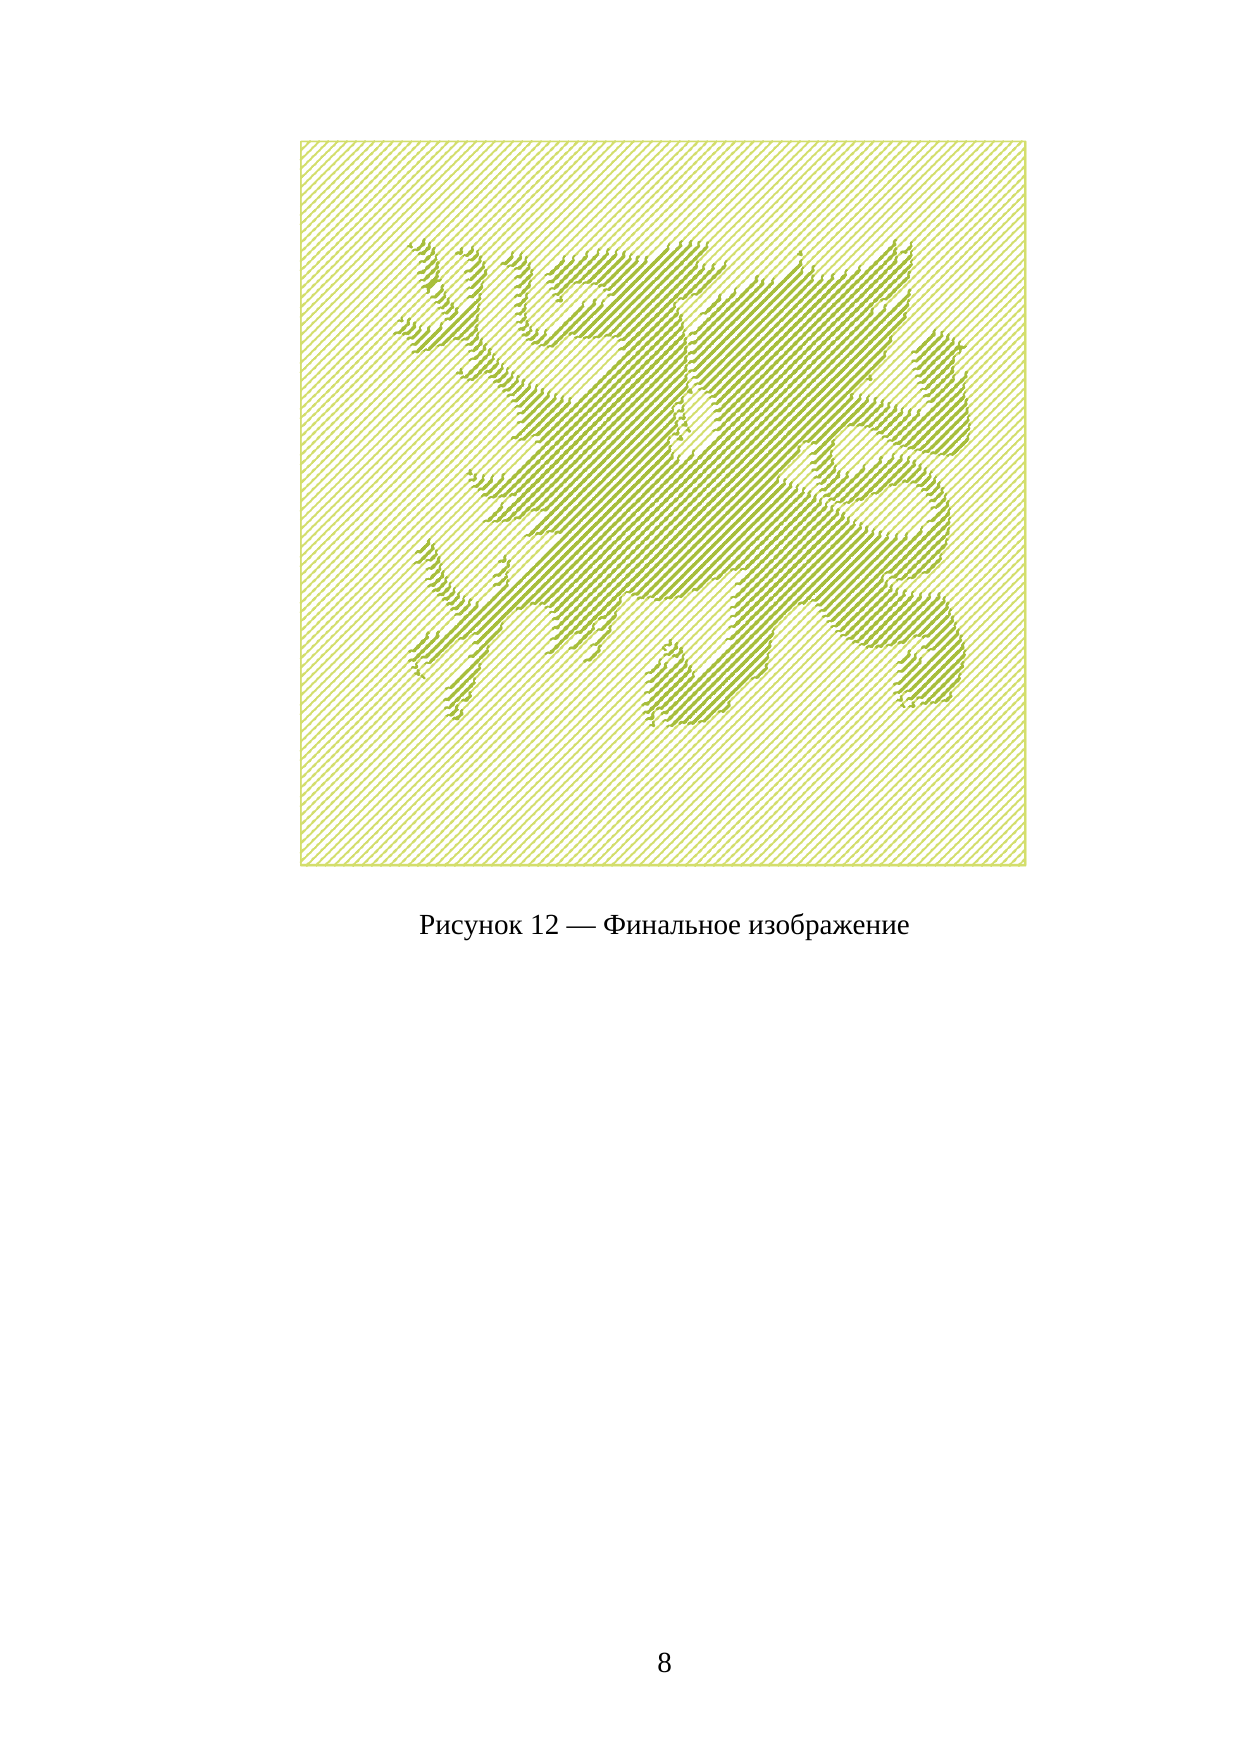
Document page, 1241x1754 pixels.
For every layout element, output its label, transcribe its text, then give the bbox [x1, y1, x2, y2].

text Рисунок 12 — Финальное изображение [177, 907, 1152, 941]
picture [278, 118, 1050, 891]
